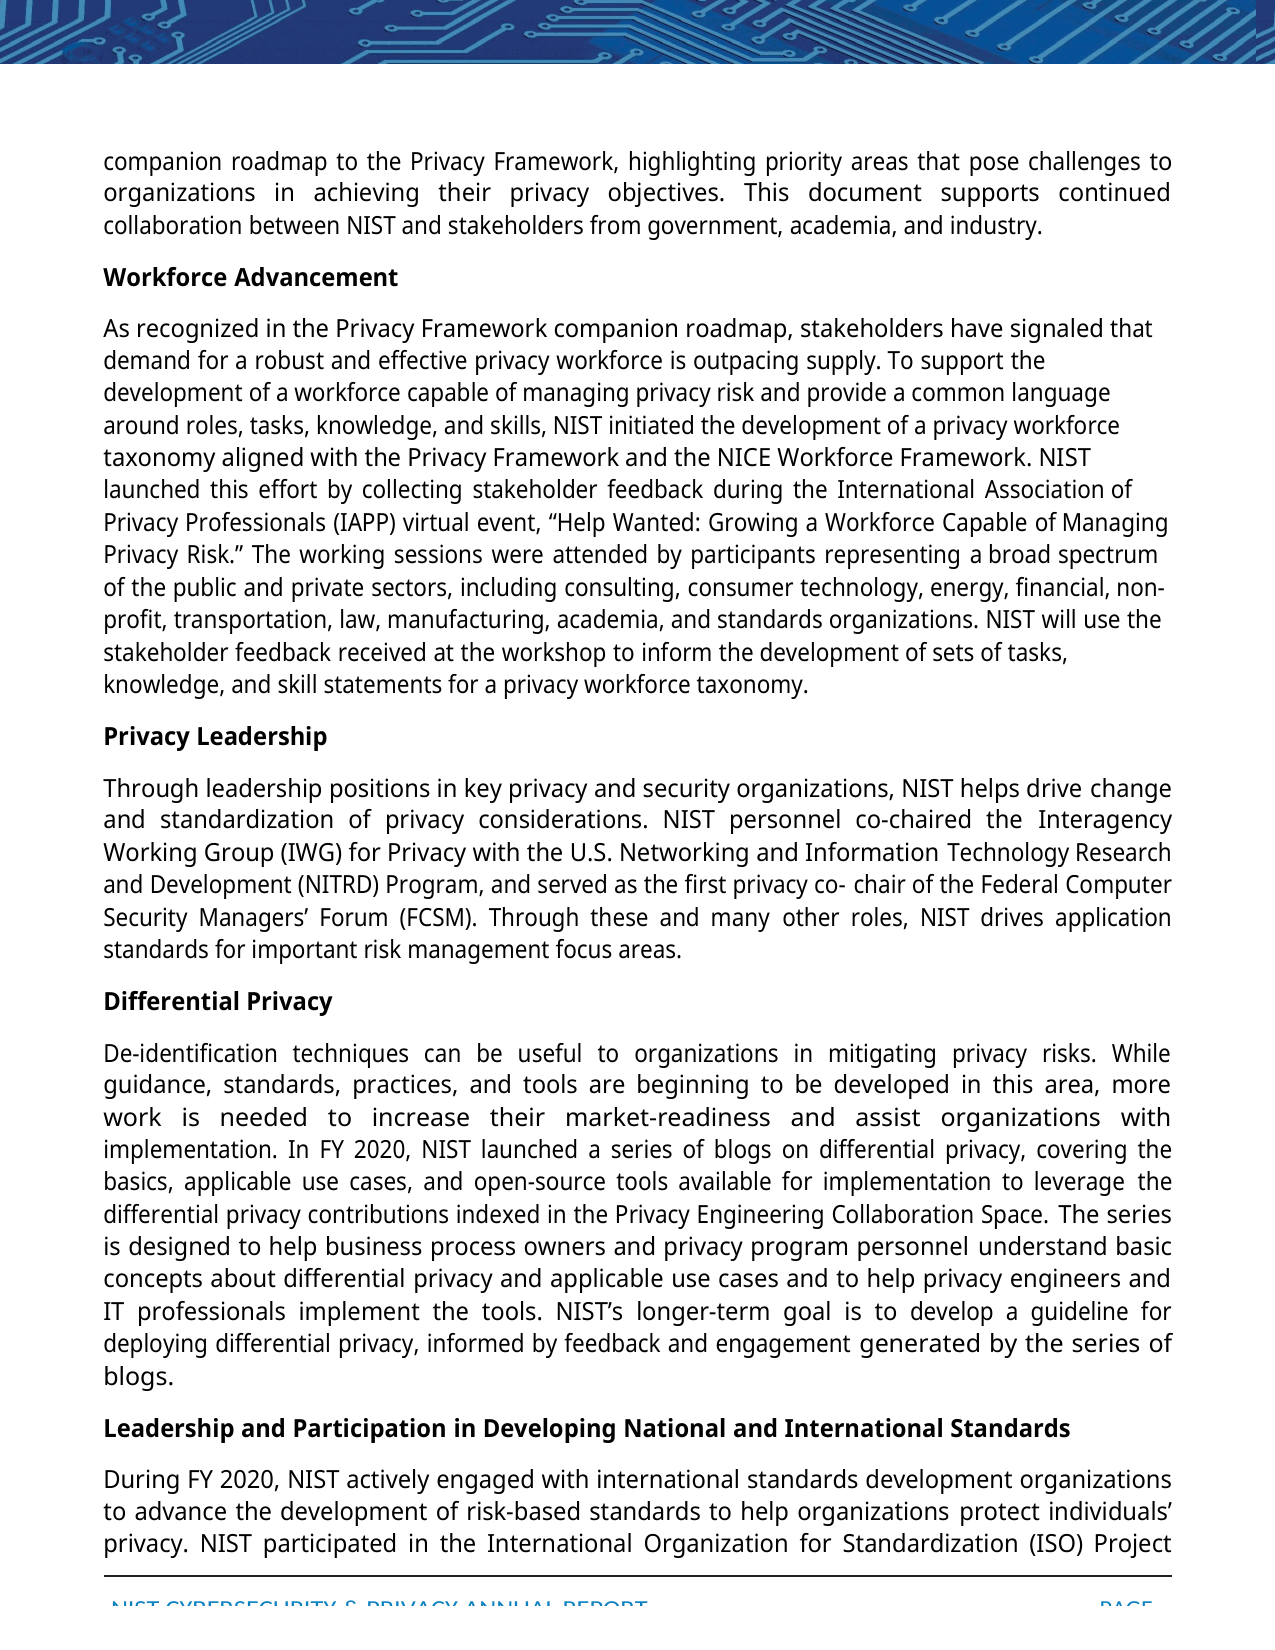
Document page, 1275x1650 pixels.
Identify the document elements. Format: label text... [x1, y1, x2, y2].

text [103, 1463, 1172, 1560]
subtitle Differential Privacy [103, 983, 1214, 1018]
subtitle Leadership and Participation in Developing National and International Standards [103, 1410, 1214, 1444]
text companion roadmap to the Privacy Framework, highlighting priority areas that pose challenges to organizations in achieving their privacy objectives. This document supports continued collaboration between NIST and stakeholders from government, academia, and industry. [103, 144, 1172, 241]
subtitle Workforce Advancement [103, 259, 1214, 293]
text De-identification techniques can be useful to organizations in mitigating privacy risks. While guidance, standards, practices, and tools are beginning to be developed in this area, more work is needed to increase their market-readiness and assist organizations with implementation. In FY 2020, NIST launched a series of blogs on differential privacy, covering the basics, applicable use cases, and open-source tools available for implementation to leverage the differential privacy contributions indexed in the Privacy Engineering Collaboration Space. The series is designed to help business process owners and privacy program personnel understand basic concepts about differential privacy and applicable use cases and to help privacy engineers and IT professionals implement the tools. NIST’s longer-term goal is to develop a guideline for deploying differential privacy, informed by feedback and engagement generated by the series of blogs. [103, 1036, 1172, 1392]
subtitle Privacy Leadership [103, 719, 1214, 753]
picture [0, 0, 1275, 64]
text As recognized in the Privacy Framework companion roadmap, stakeholders have signaled that demand for a robust and effective privacy workforce is outpacing supply. To support the development of a workforce capable of managing privacy risk and provide a common language around roles, tasks, knowledge, and skills, NIST initiated the development of a privacy workforce taxonomy aligned with the Privacy Framework and the NICE Workforce Framework. NIST launched this effort by collecting stakeholder feedback during the International Association of Privacy Professionals (IAPP) virtual event, “Help Wanted: Growing a Workforce Capable of Managing Privacy Risk.” The working sessions were attended by participants representing a broad spectrum of the public and private sectors, including consulting, consumer technology, energy, financial, non-profit, transportation, law, manufacturing, academia, and standards organizations. NIST will use the stakeholder feedback received at the workshop to inform the development of sets of tasks, knowledge, and skill statements for a privacy workforce taxonomy. [103, 312, 1174, 701]
text Through leadership positions in key privacy and security organizations, NIST helps drive change and standardization of privacy considerations. NIST personnel co-chaired the Interagency Working Group (IWG) for Privacy with the U.S. Networking and Information Technology Research and Development (NITRD) Program, and served as the first privacy co- chair of the Federal Computer Security Managers’ Forum (FCSM). Through these and many other roles, NIST drives application standards for important risk management focus areas. [103, 771, 1172, 966]
